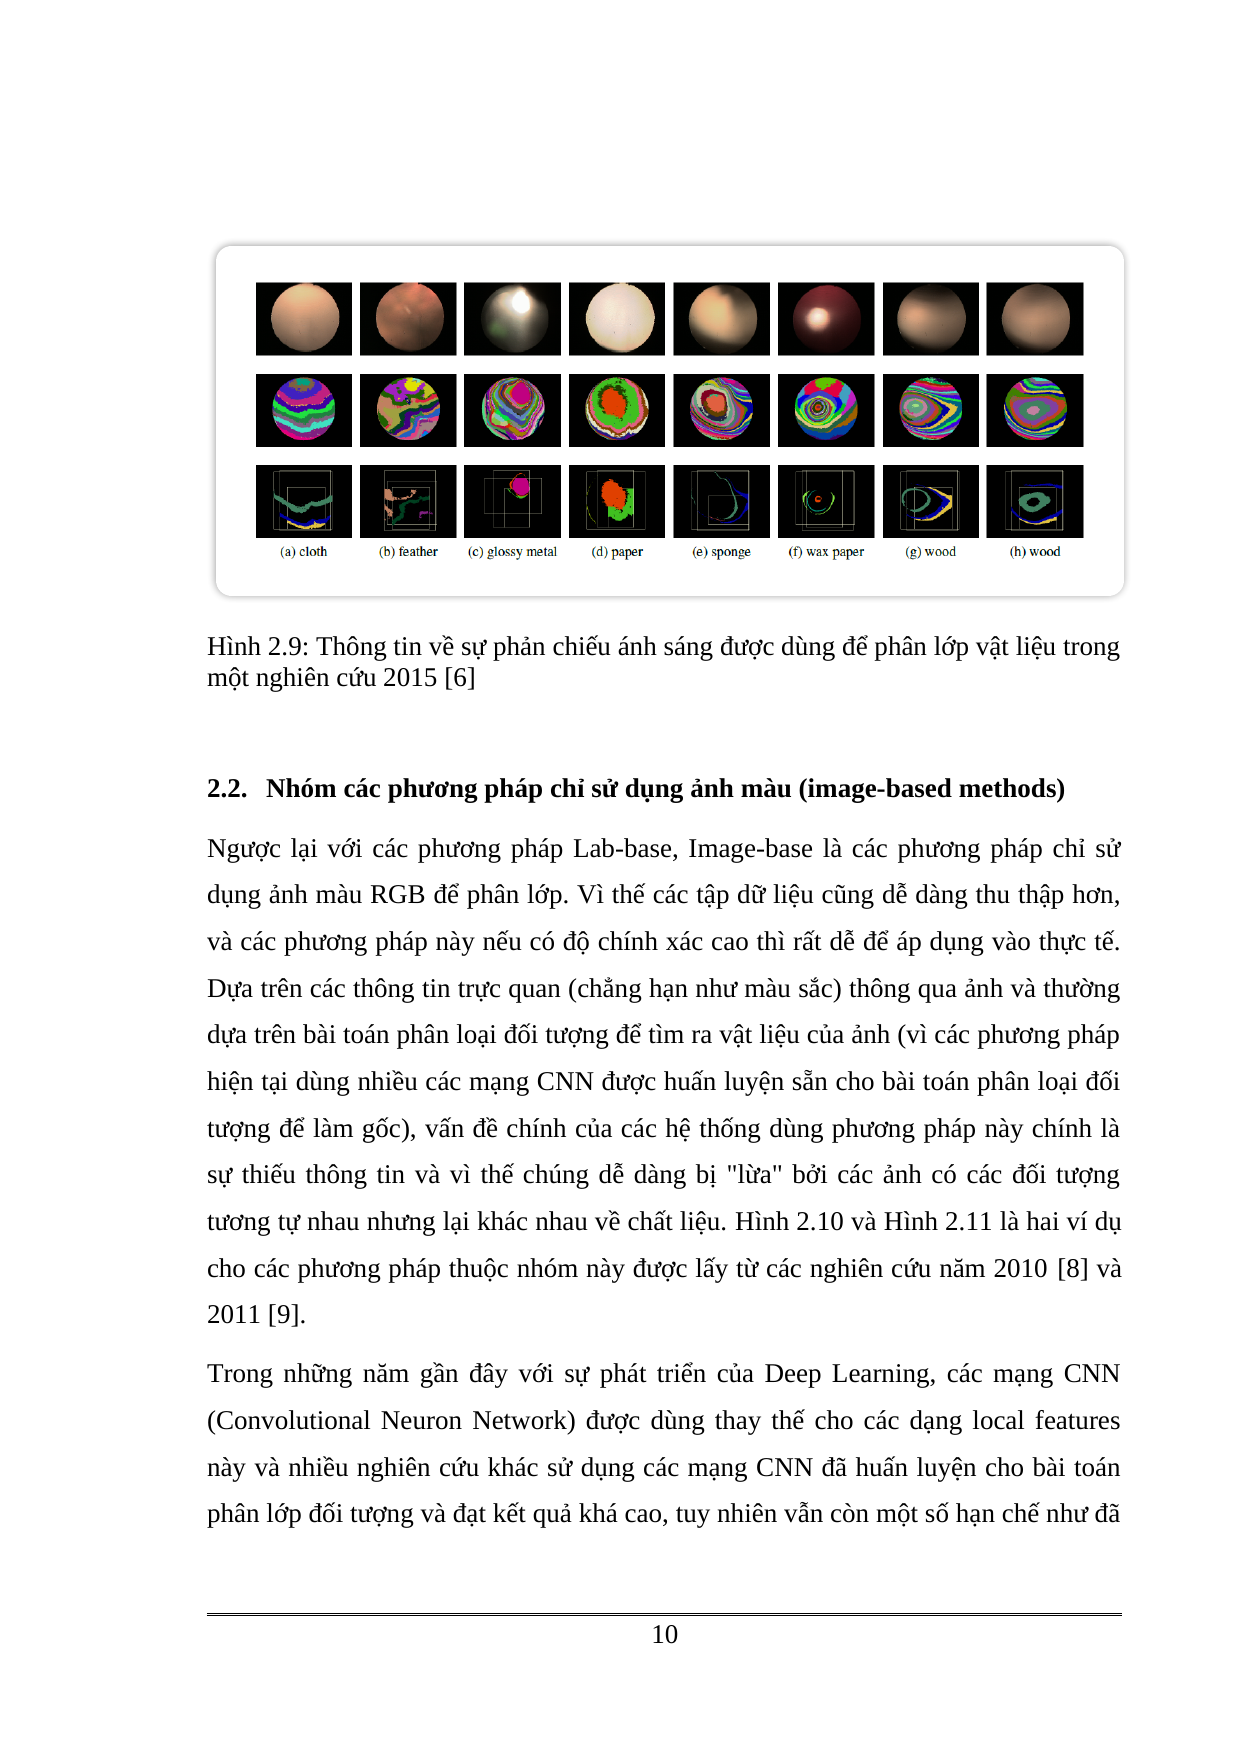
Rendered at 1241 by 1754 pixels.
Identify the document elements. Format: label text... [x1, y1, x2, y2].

text Hình .: Thông tin về sự phản chiếu ánh sáng được dùng để phân lớp vật liệu trong một nghiên cứu 2015 [207, 630, 1122, 692]
text Ngược lại với các phương pháp Lab-base, Image-base là các phương pháp chỉ sử dụng ảnh màu RGB để phân lớp. Vì thế các tập dữ liệu cũng dễ dàng thu thập hơn, và các phương pháp này nếu có độ chính xác cao thì rất dễ để áp dụng vào thực tế. Dựa trên các thông tin trực quan (chẳng hạn như màu sắc) thông qua ảnh và thường dựa trên bài toán phân loại đối tượng để tìm ra vật liệu của ảnh (vì các phương pháp hiện tại dùng nhiều các mạng CNN được huấn luyện sẵn cho bài toán phân loại đối tượng để làm gốc), vấn đề chính của các hệ thống dùng phương pháp này chính là sự thiếu thông tin và vì thế chúng dễ dàng bị "lừa" bởi các ảnh có các đối tượng tương tự nhau nhưng lại khác nhau về chất liệu. Hình 2.4 và Hình 2.5 là hai ví dụ cho các phương pháp thuộc nhóm này được lấy từ các nghiên cứu năm 2010 và 2011. [207, 832, 1122, 1329]
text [207, 1357, 1122, 1529]
subtitle Nhóm các phương pháp chỉ sử dụng ảnh màu (image-based methods) [207, 772, 1122, 804]
picture [247, 277, 1093, 565]
